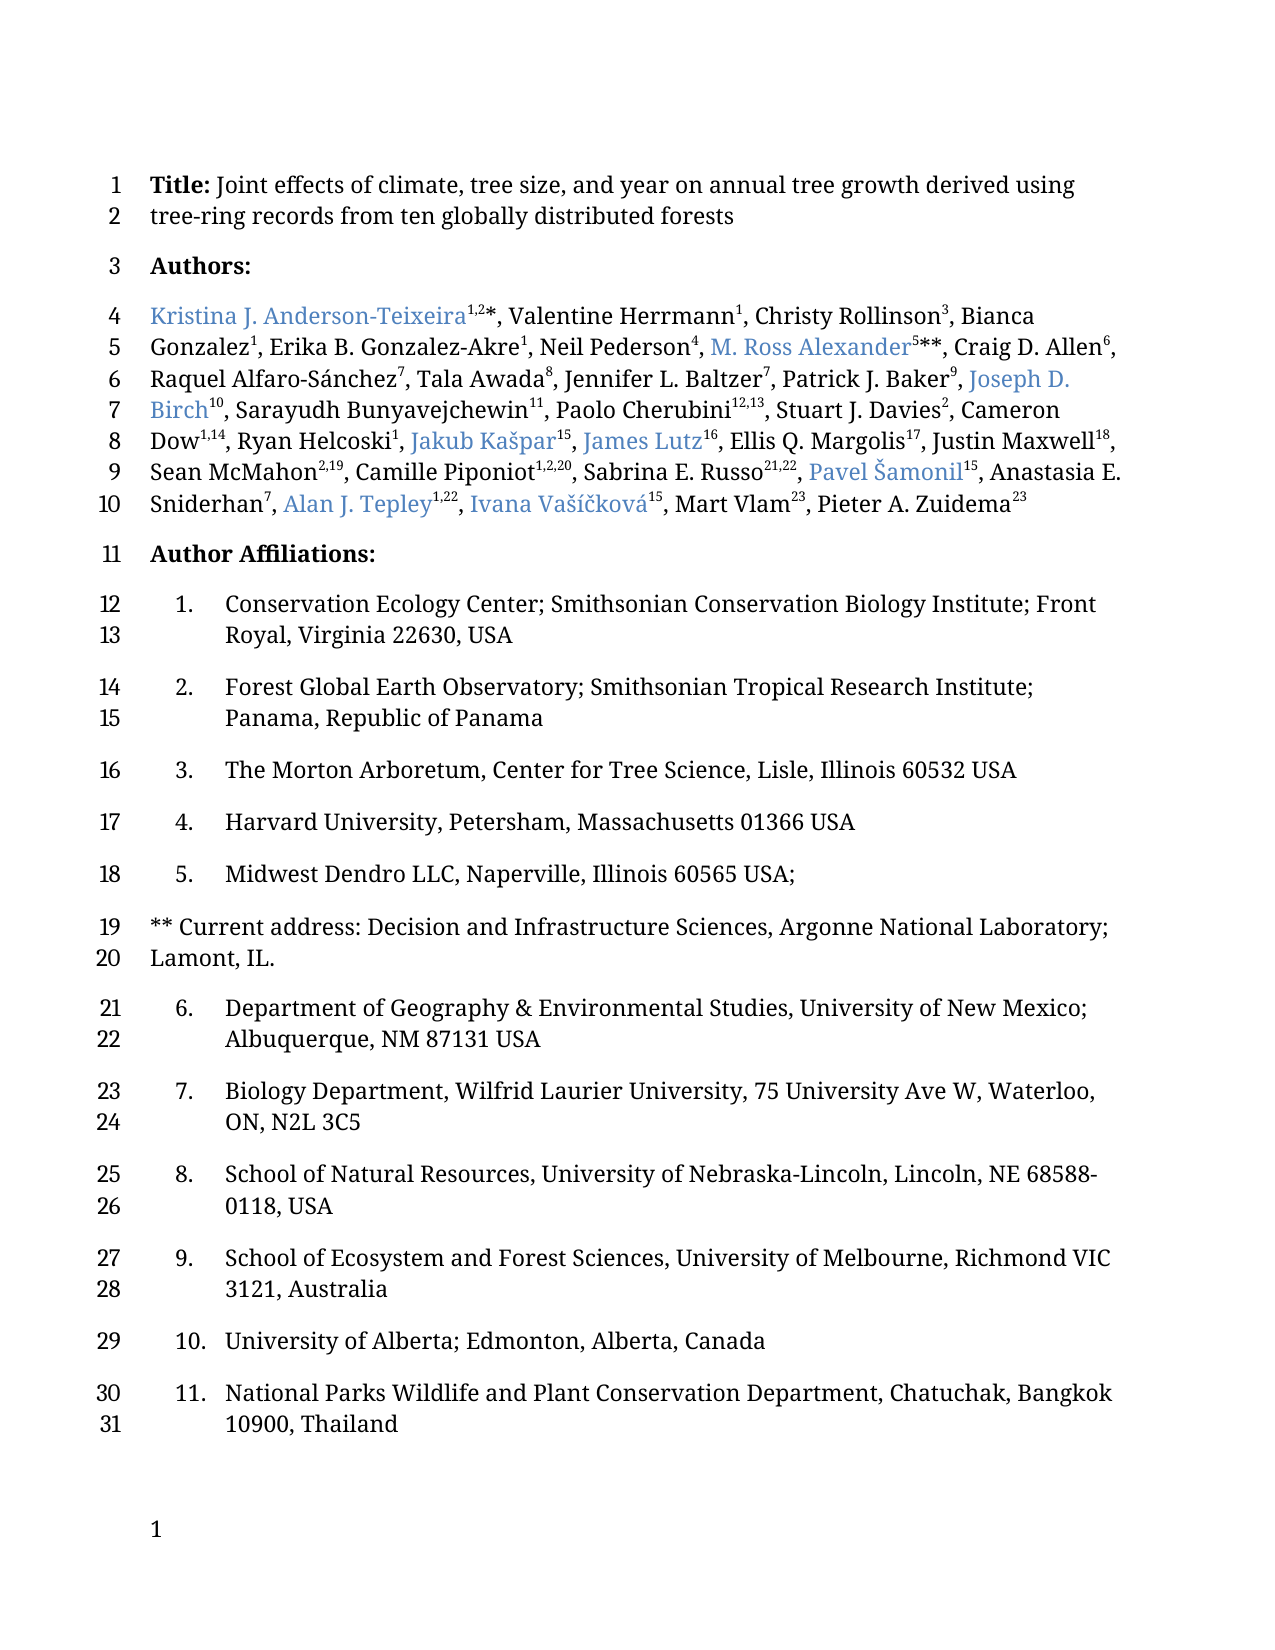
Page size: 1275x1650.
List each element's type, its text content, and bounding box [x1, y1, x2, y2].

list Conservation Ecology Center; Smithsonian Conservation Biology Institute; Front Royal, Virginia 22630, USA [175, 587, 1125, 650]
text Authors: [150, 250, 1125, 281]
text Title: Joint effects of climate, tree size, and year on annual tree growth derived using tree-ring records from ten globally distributed forests [150, 169, 1125, 231]
text ** Current address: Decision and Infrastructure Sciences, Argonne National Laboratory; Lamont, IL. [150, 910, 1125, 973]
list University of Alberta; Edmonton, Alberta, Canada [175, 1325, 1125, 1356]
list School of Ecosystem and Forest Sciences, University of Melbourne, Richmond VIC 3121, Australia [175, 1242, 1125, 1304]
list Forest Global Earth Observatory; Smithsonian Tropical Research Institute; Panama, Republic of Panama [175, 671, 1125, 733]
list Midwest Dendro LLC, Naperville, Illinois 60565 USA; [175, 858, 1125, 889]
text Author Affiliations: [150, 537, 1125, 569]
text Kristina J. Anderson-Teixeira1,2*, Valentine Herrmann1, Christy Rollinson3, Bianca Gonzalez1, Erika B. Gonzalez-Akre1, Neil Pederson4, M. Ross Alexander5**, Craig D. Allen6, Raquel Alfaro-Sánchez7, Tala Awada8, Jennifer L. Baltzer7, Patrick J. Baker9, Joseph D. Birch10, Sarayudh Bunyavejchewin11, Paolo Cherubini12,13, Stuart J. Davies2, Cameron Dow1,14, Ryan Helcoski1, Jakub Kašpar15, James Lutz16, Ellis Q. Margolis17, Justin Maxwell18, Sean McMahon2,19, Camille Piponiot1,2,20, Sabrina E. Russo21,22, Pavel Šamonil15, Anastasia E. Sniderhan7, Alan J. Tepley1,22, Ivana Vašíčková15, Mart Vlam23, Pieter A. Zuidema23 [150, 300, 1125, 519]
list Harvard University, Petersham, Massachusetts 01366 USA [175, 806, 1125, 837]
list School of Natural Resources, University of Nebraska-Lincoln, Lincoln, NE 68588-0118, USA [175, 1158, 1125, 1221]
list National Parks Wildlife and Plant Conservation Department, Chatuchak, Bangkok 10900, Thailand [175, 1377, 1125, 1439]
list Department of Geography & Environmental Studies, University of New Mexico; Albuquerque, NM 87131 USA [175, 992, 1125, 1054]
list Biology Department, Wilfrid Laurier University, 75 University Ave W, Waterloo, ON, N2L 3C5 [175, 1075, 1125, 1137]
list The Morton Arboretum, Center for Tree Science, Lisle, Illinois 60532 USA [175, 754, 1125, 785]
